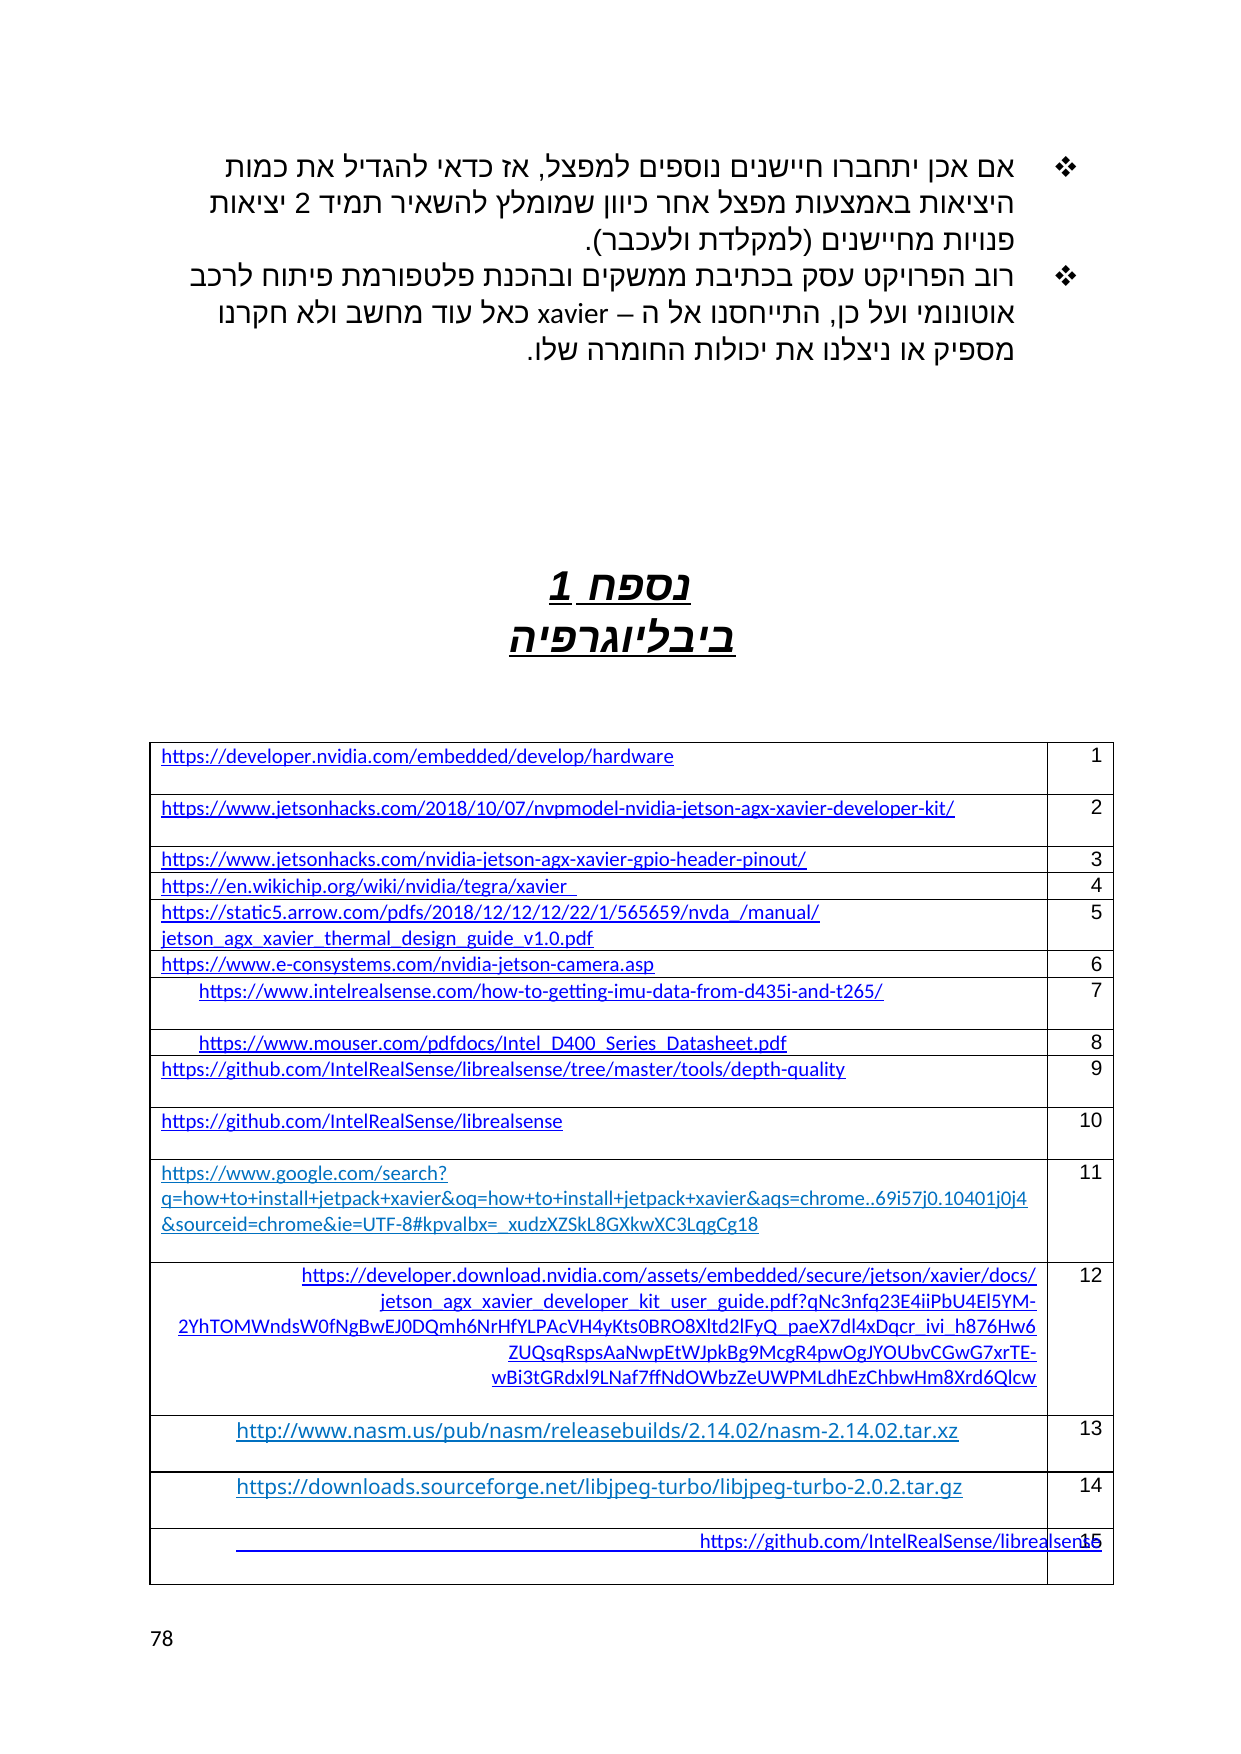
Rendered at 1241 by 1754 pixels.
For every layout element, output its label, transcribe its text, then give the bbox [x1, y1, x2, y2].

table_header 1 [1048, 743, 1113, 794]
table_cell 13 [1048, 1416, 1113, 1471]
table_cell https://github.com/IntelRealSense/librealsense/tree/master/tools/depth-quality [151, 1056, 1047, 1107]
table_cell https://www.jetsonhacks.com/nvidia-jetson-agx-xavier-gpio-header-pinout/ [151, 847, 1047, 872]
table_cell https://www.intelrealsense.com/how-to-getting-imu-data-from-d435i-and-t265/ [151, 978, 1047, 1029]
table_cell 8 [1048, 1030, 1113, 1055]
table_cell 12 [1048, 1263, 1113, 1415]
list אם אכן יתחברו חיישנים נוספים למפצל, אז כדאי להגדיל את כמות היציאות באמצעות מפצל אחר כיוון שמומלץ להשאיר תמיד 2 יציאות פנויות מחיישנים (למקלדת ולעכבר). [150, 150, 1053, 256]
table_cell https://www.mouser.com/pdfdocs/Intel_D400_Series_Datasheet.pdf [151, 1030, 1047, 1055]
table_cell 11 [1048, 1160, 1113, 1262]
text נספח 1 [150, 562, 1090, 609]
table_cell 3 [1048, 847, 1113, 872]
table_cell https://en.wikichip.org/wiki/nvidia/tegra/xavier [151, 873, 1047, 898]
table_header https://developer.nvidia.com/embedded/develop/hardware [151, 743, 1047, 794]
table_cell https://www.google.com/search?q=how+to+install+jetpack+xavier&oq=how+to+install+jetpack+xavier&aqs=chrome..69i57j0.10401j0j4&sourceid=chrome&ie=UTF-8#kpvalbx=_xudzXZSkL8GXkwXC3LqgCg18 [151, 1160, 1047, 1262]
table_cell https://static5.arrow.com/pdfs/2018/12/12/12/22/1/565659/nvda_/manual/jetson_agx_xavier_thermal_design_guide_v1.0.pdf [151, 900, 1047, 950]
table_cell 15 [1048, 1529, 1113, 1584]
table_cell 6 [1048, 951, 1113, 977]
table_cell https://www.e-consystems.com/nvidia-jetson-camera.asp [151, 951, 1047, 977]
table_cell 10 [1048, 1108, 1113, 1159]
table_cell 2 [1048, 795, 1113, 846]
table_cell 4 [1048, 873, 1113, 898]
table_cell https://github.com/IntelRealSense/librealsense [151, 1108, 1047, 1159]
table_cell https://downloads.sourceforge.net/libjpeg-turbo/libjpeg-turbo-2.0.2.tar.gz [151, 1473, 1047, 1528]
table_cell 9 [1048, 1056, 1113, 1107]
table_cell 7 [1048, 978, 1113, 1029]
table_cell 5 [1048, 900, 1113, 950]
table_cell https://github.com/IntelRealSense/librealsense [151, 1529, 1047, 1584]
table_cell http://www.nasm.us/pub/nasm/releasebuilds/2.14.02/nasm-2.14.02.tar.xz [151, 1416, 1047, 1471]
table_cell https://www.jetsonhacks.com/2018/10/07/nvpmodel-nvidia-jetson-agx-xavier-developer-kit/ [151, 795, 1047, 846]
text ביבליוגרפיה [150, 613, 1090, 661]
table_cell 14 [1048, 1473, 1113, 1528]
list רוב הפרויקט עסק בכתיבת ממשקים ובהכנת פלטפורמת פיתוח לרכב אוטונומי ועל כן, התייחסנו אל ה – xavier כאל עוד מחשב ולא חקרנו מספיק או ניצלנו את יכולות החומרה שלו. [150, 259, 1053, 367]
table_cell https://developer.download.nvidia.com/assets/embedded/secure/jetson/xavier/docs/jetson_agx_xavier_developer_kit_user_guide.pdf?qNc3nfq23E4iiPbU4El5YM-2YhTOMWndsW0fNgBwEJ0DQmh6NrHfYLPAcVH4yKts0BRO8Xltd2lFyQ_paeX7dl4xDqcr_ivi_h876Hw6ZUQsqRspsAaNwpEtWJpkBg9McgR4pwOgJYOUbvCGwG7xrTE-wBi3tGRdxl9LNaf7ffNdOWbzZeUWPMLdhEzChbwHm8Xrd6Qlcw [151, 1263, 1047, 1415]
